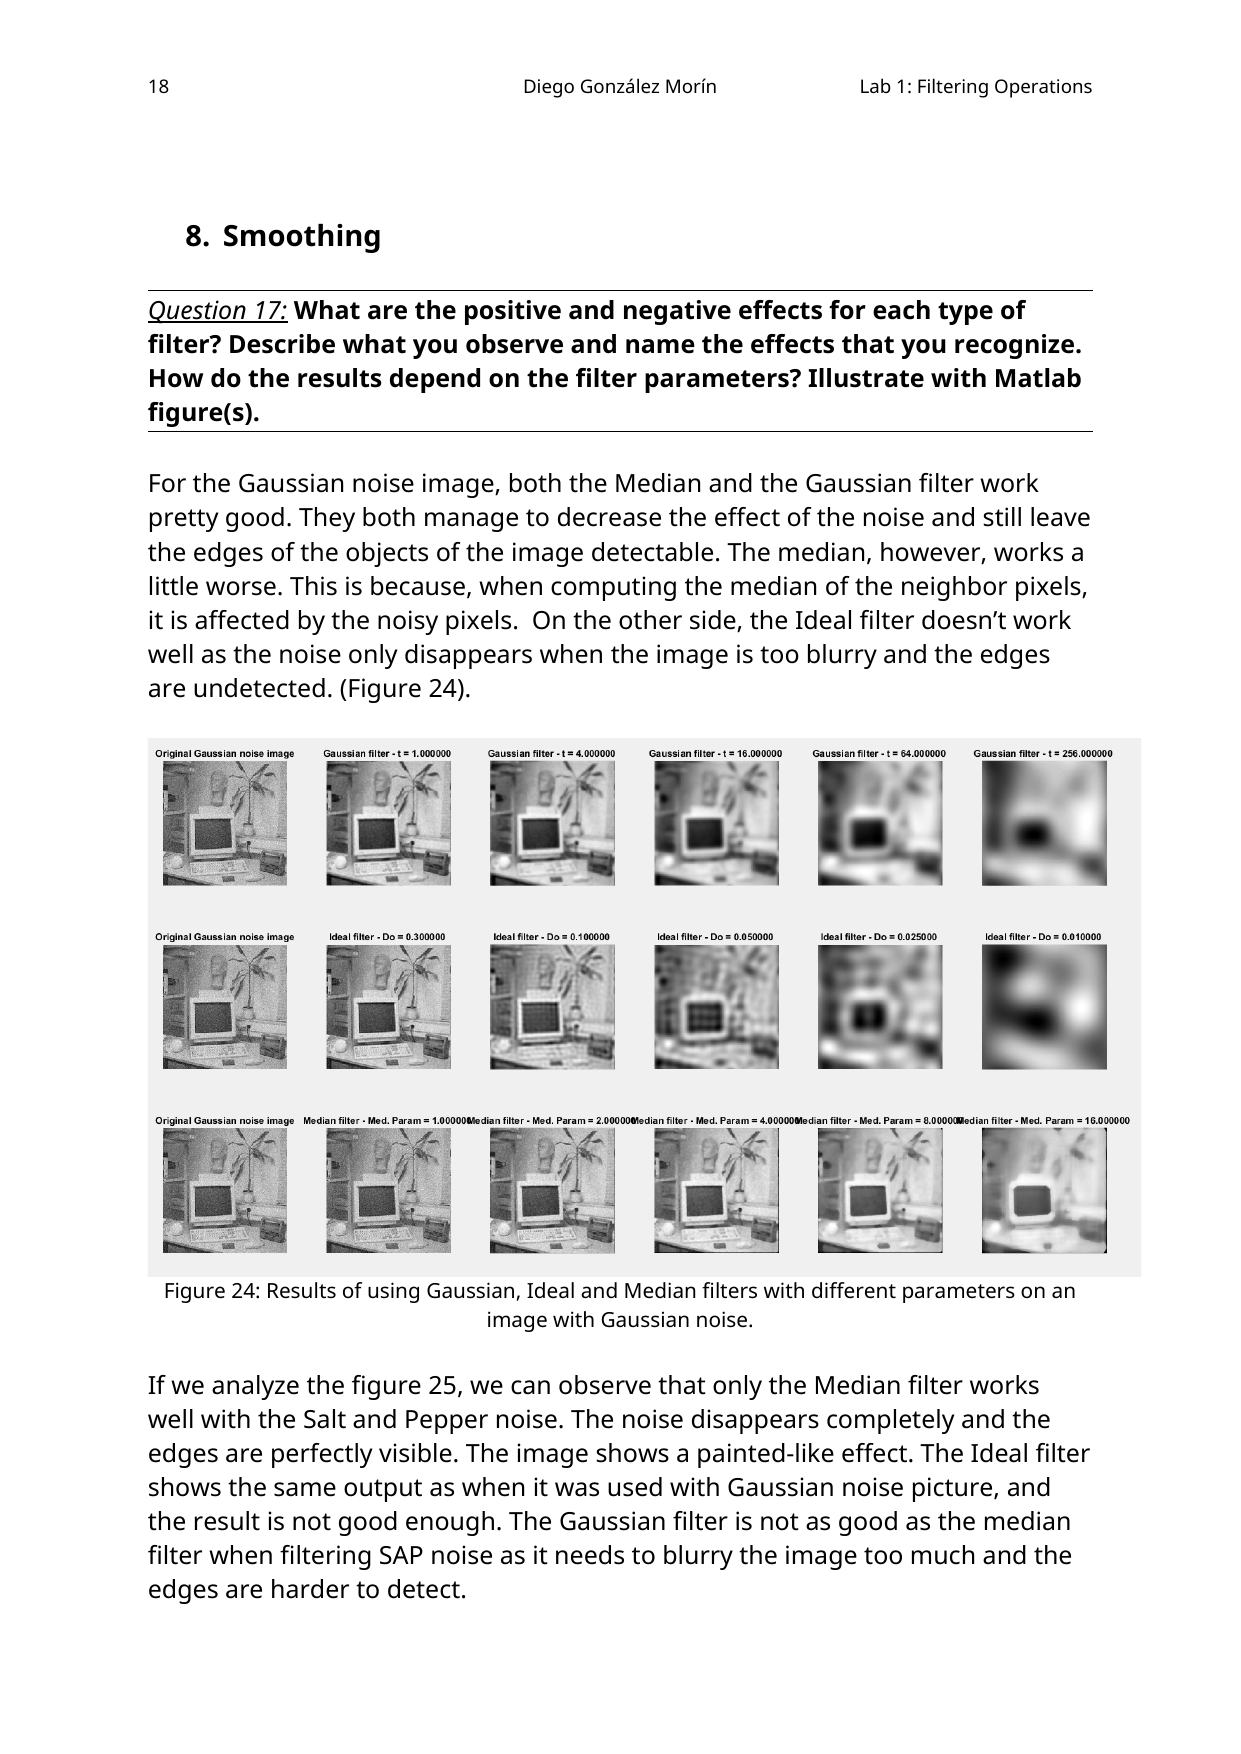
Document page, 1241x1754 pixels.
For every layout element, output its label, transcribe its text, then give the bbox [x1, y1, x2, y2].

text Figure 24: Results of using Gaussian, Ideal and Median filters with different parameters on an image with Gaussian noise. [148, 1277, 1093, 1333]
picture [147, 738, 1142, 1277]
text For the Gaussian noise image, both the Median and the Gaussian filter work pretty good. They both manage to decrease the effect of the noise and still leave the edges of the objects of the image detectable. The median, however, works a little worse. This is because, when computing the median of the neighbor pixels, it is affected by the noisy pixels. On the other side, the Ideal filter doesn’t work well as the noise only disappears when the image is too blurry and the edges are undetected. (Figure 24). [148, 466, 1093, 704]
list Smoothing [185, 216, 1093, 255]
text If we analyze the figure 25, we can observe that only the Median filter works well with the Salt and Pepper noise. The noise disappears completely and the edges are perfectly visible. The image shows a painted-like effect. The Ideal filter shows the same output as when it was used with Gaussian noise picture, and the result is not good enough. The Gaussian filter is not as good as the median filter when filtering SAP noise as it needs to blurry the image too much and the edges are harder to detect. [148, 1368, 1093, 1606]
text Question 17: What are the positive and negative effects for each type of filter? Describe what you observe and name the effects that you recognize. How do the results depend on the filter parameters? Illustrate with Matlab figure(s). [148, 291, 1093, 431]
